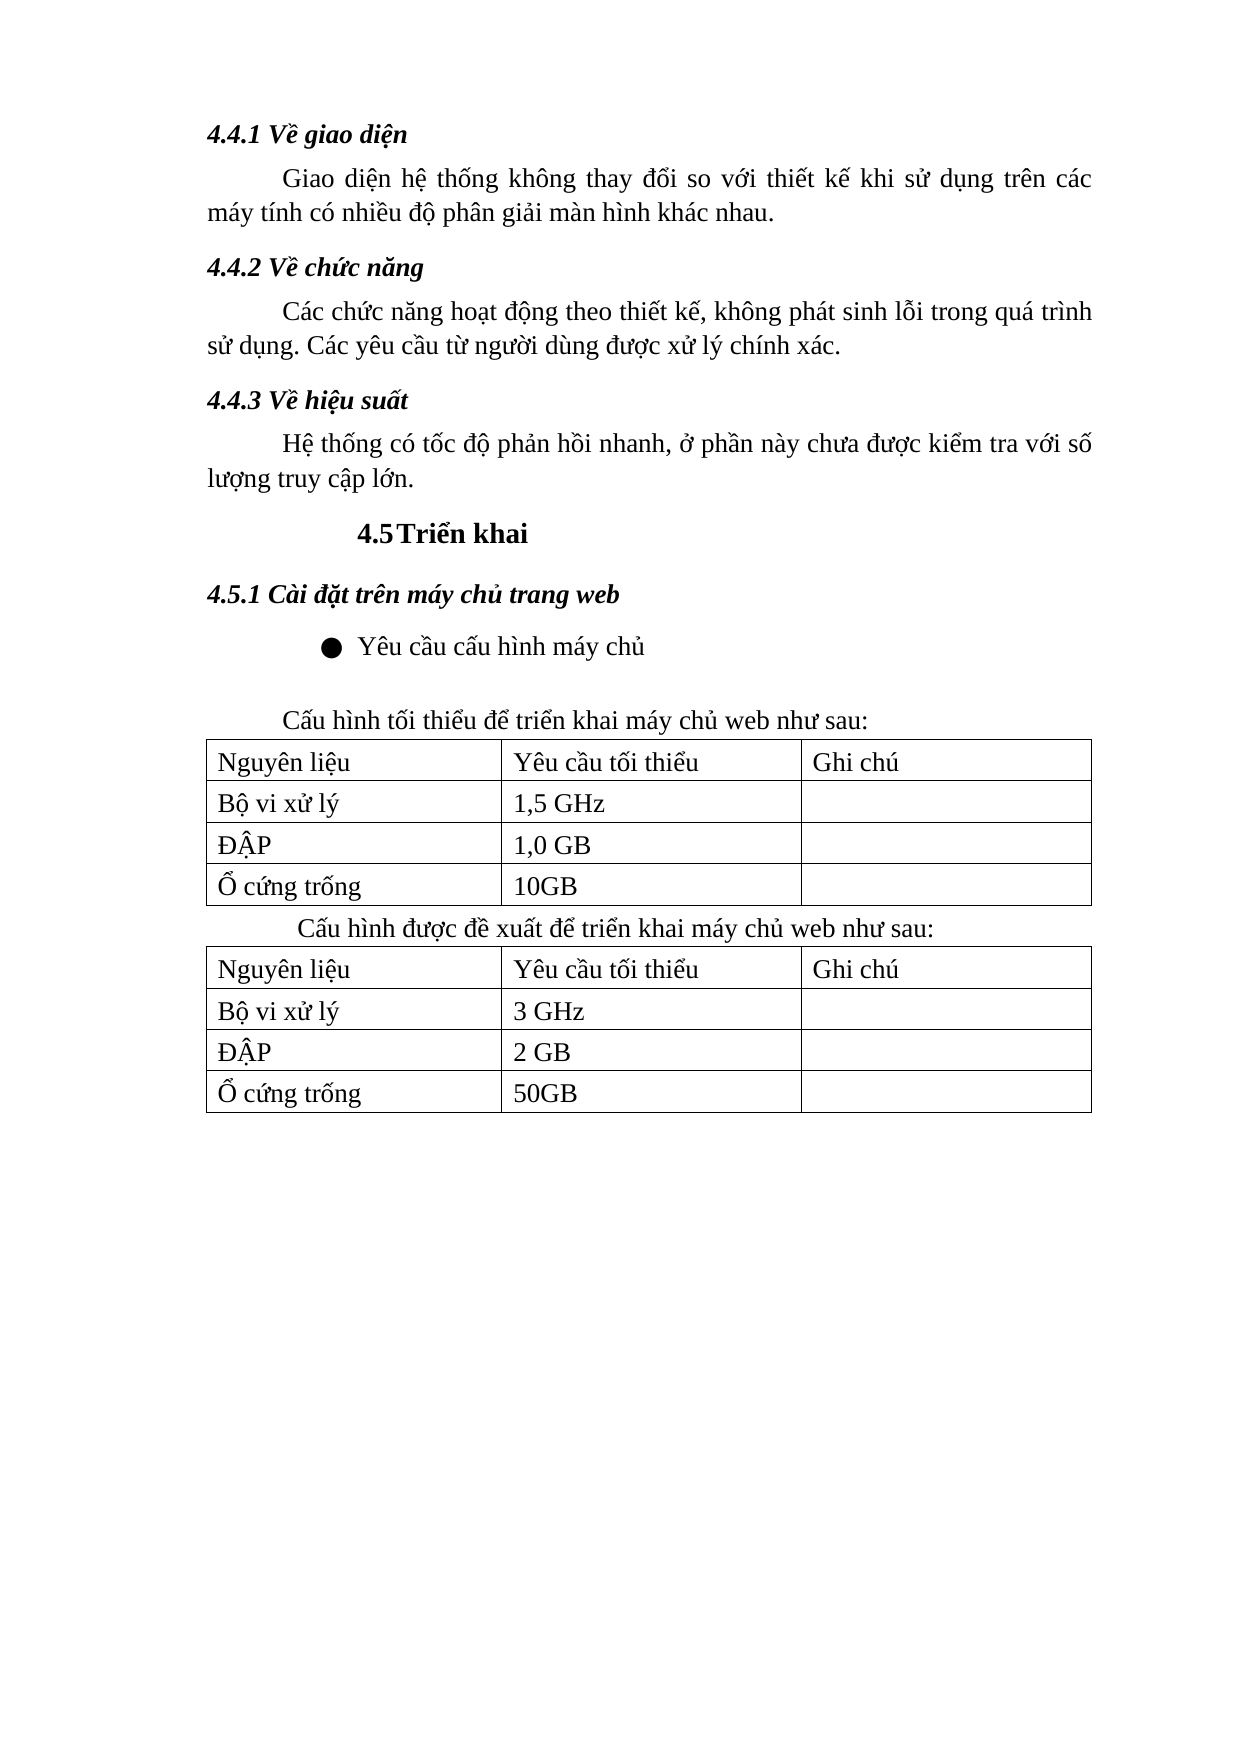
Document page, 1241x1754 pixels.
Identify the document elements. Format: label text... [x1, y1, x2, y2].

subtitle 4.4.3 Về hiệu suất [207, 384, 1093, 415]
subtitle 4.4.1 Về giao diện [207, 118, 1093, 150]
table_cell [802, 823, 1091, 863]
table_cell 1,0 GB [502, 823, 801, 863]
table_cell 1,5 GHz [502, 781, 801, 822]
table_header Yêu cầu tối thiểu [502, 947, 801, 987]
table_cell [802, 1030, 1091, 1070]
subtitle Triển khai [357, 517, 1093, 550]
text Hệ thống có tốc độ phản hồi nhanh, ở phần này chưa được kiểm tra với số lượng truy cập lớn. [207, 427, 1093, 493]
table_cell [802, 1071, 1091, 1112]
table_cell Bộ vi xử lý [207, 781, 501, 822]
list Yêu cầu cấu hình máy chủ [319, 615, 1093, 671]
table_cell ĐẬP [207, 1030, 501, 1070]
text Cấu hình tối thiểu để triển khai máy chủ web như sau: [207, 704, 1093, 736]
table_header Ghi chú [802, 740, 1091, 780]
table_cell 50GB [502, 1071, 801, 1112]
table_cell 3 GHz [502, 989, 801, 1029]
table_cell [802, 781, 1091, 822]
table_cell 10GB [502, 864, 801, 904]
table_cell 2 GB [502, 1030, 801, 1070]
table_cell [802, 989, 1091, 1029]
text Các chức năng hoạt động theo thiết kế, không phát sinh lỗi trong quá trình sử dụng. Các yêu cầu từ người dùng được xử lý chính xác. [207, 295, 1093, 360]
text Cấu hình được đề xuất để triển khai máy chủ web như sau: [207, 912, 1093, 943]
table_header Yêu cầu tối thiểu [502, 740, 801, 780]
table_cell Ổ cứng trống [207, 864, 501, 904]
table_header Nguyên liệu [207, 740, 501, 780]
text Giao diện hệ thống không thay đổi so với thiết kế khi sử dụng trên các máy tính có nhiều độ phân giải màn hình khác nhau. [207, 162, 1093, 227]
table_cell Ổ cứng trống [207, 1071, 501, 1112]
table_cell Bộ vi xử lý [207, 989, 501, 1029]
table_cell ĐẬP [207, 823, 501, 863]
table_header Ghi chú [802, 947, 1091, 987]
table_header Nguyên liệu [207, 947, 501, 987]
subtitle 4.4.2 Về chức năng [207, 251, 1093, 282]
table_cell [802, 864, 1091, 904]
subtitle 4.5.1 Cài đặt trên máy chủ trang web [207, 578, 1093, 609]
